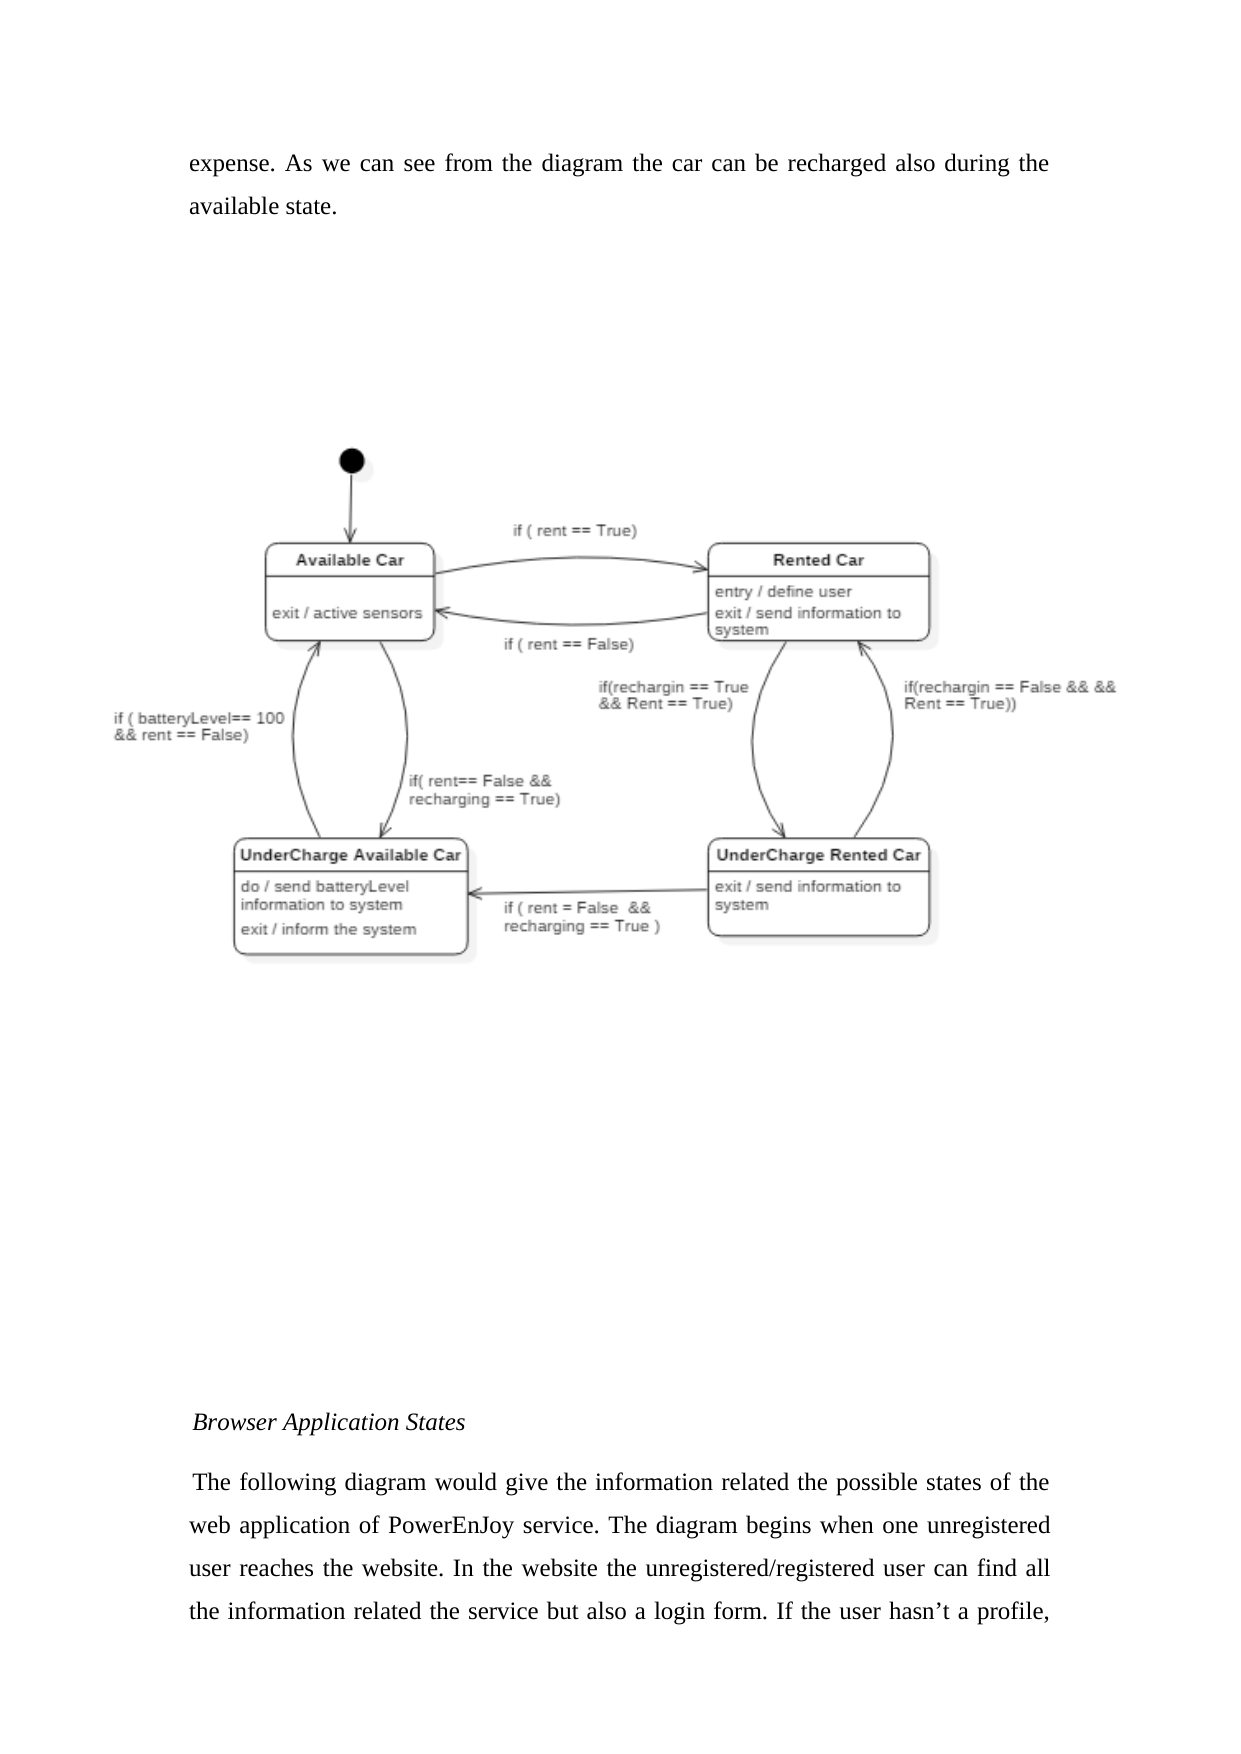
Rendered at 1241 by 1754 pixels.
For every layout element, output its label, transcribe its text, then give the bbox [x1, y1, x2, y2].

text Browser Application States [189, 1407, 1051, 1436]
picture [84, 417, 1150, 1011]
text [189, 148, 1051, 219]
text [189, 1467, 1051, 1625]
